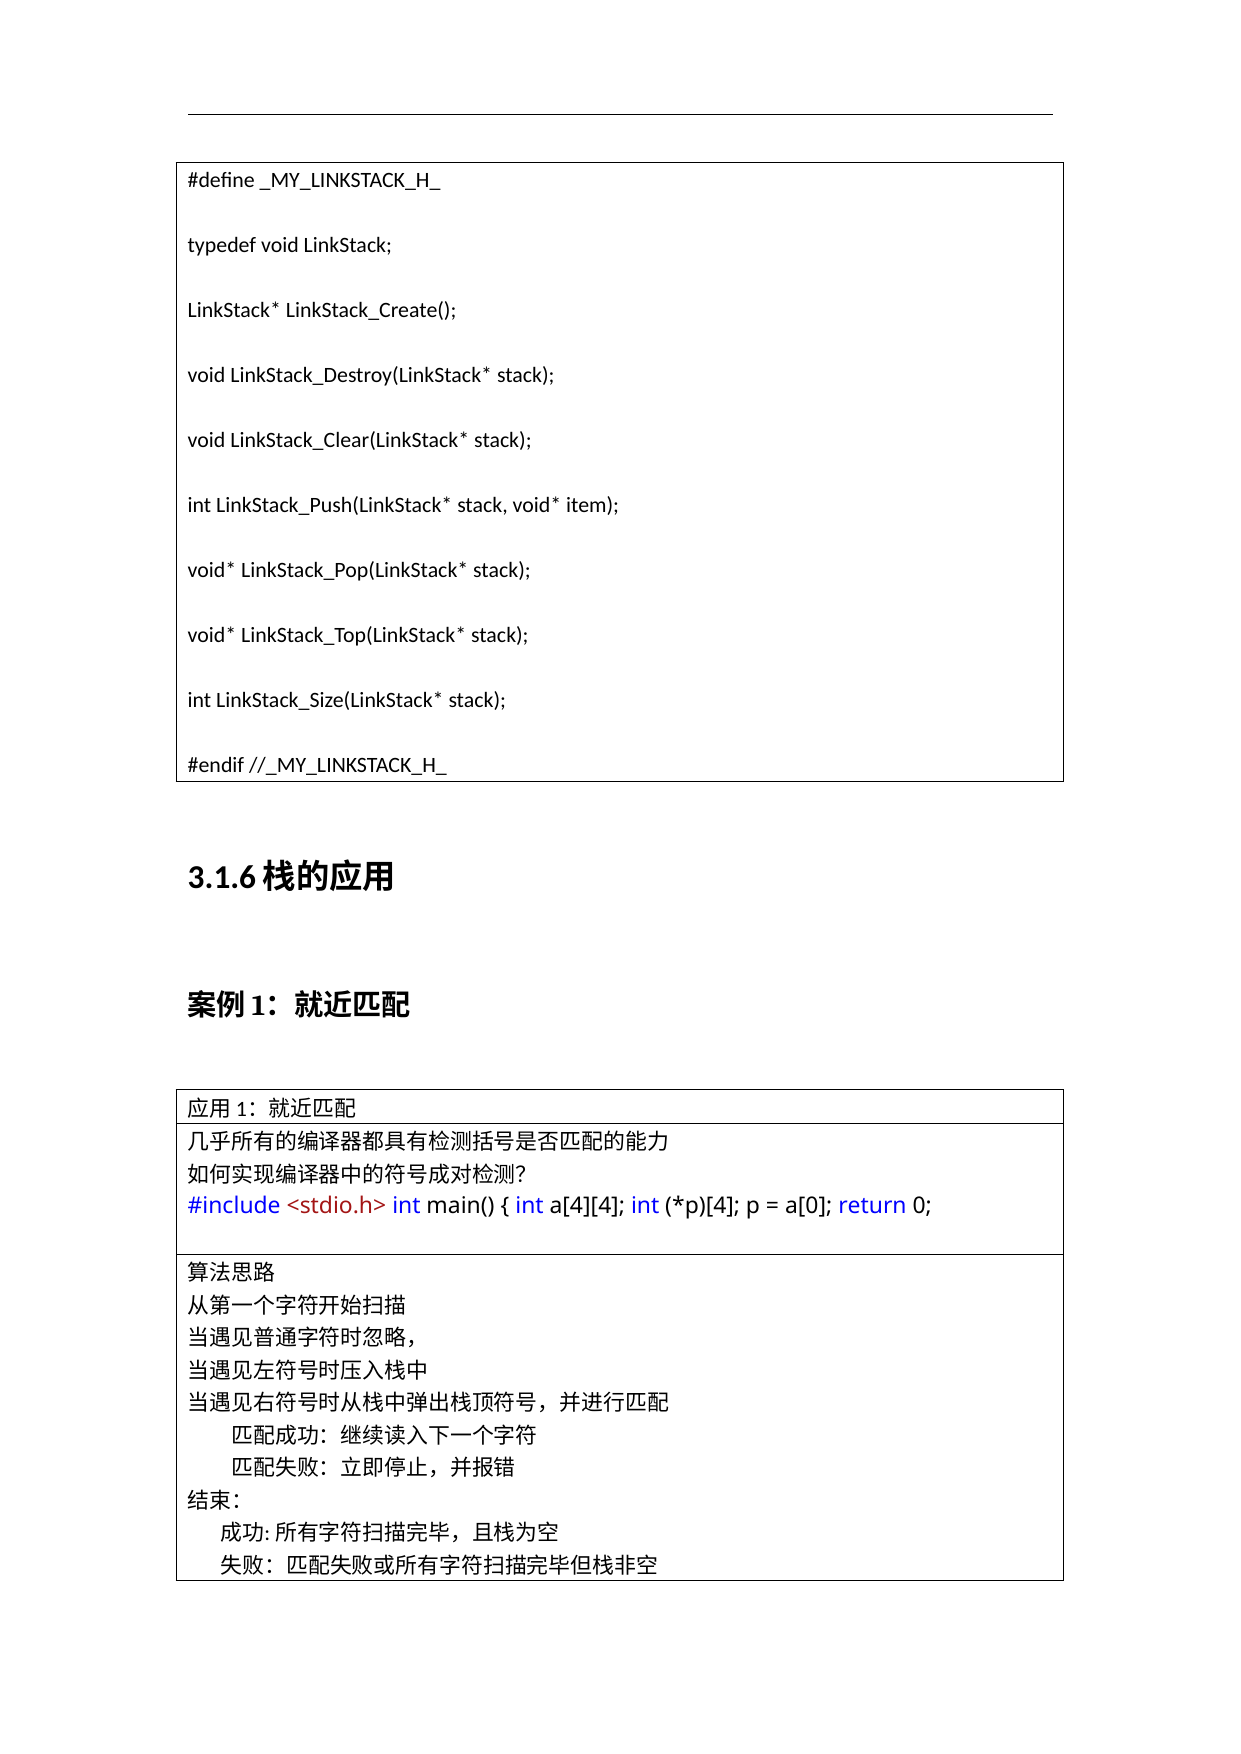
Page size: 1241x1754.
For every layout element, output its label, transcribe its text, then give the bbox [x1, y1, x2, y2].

table_cell 几乎所有的编译器都具有检测括号是否匹配的能力 如何实现编译器中的符号成对检测？ #include <stdio.h> int main() { int a[4][4]; int (*p)[4]; p = a[0]; return 0; [177, 1124, 1063, 1254]
table_cell 算法思路 从第一个字符开始扫描 当遇见普通字符时忽略， 当遇见左符号时压入栈中 当遇见右符号时从栈中弹出栈顶符号，并进行匹配 匹配成功：继续读入下一个字符 匹配失败：立即停止，并报错 结束： 成功: 所有字符扫描完毕，且栈为空 失败：匹配失败或所有字符扫描完毕但栈非空 [177, 1255, 1063, 1580]
table_header 应用1：就近匹配 [177, 1090, 1063, 1123]
subtitle 3.1.6栈的应用 [187, 841, 1053, 906]
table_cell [177, 163, 1063, 781]
subtitle 案例1：就近匹配 [187, 970, 1053, 1035]
